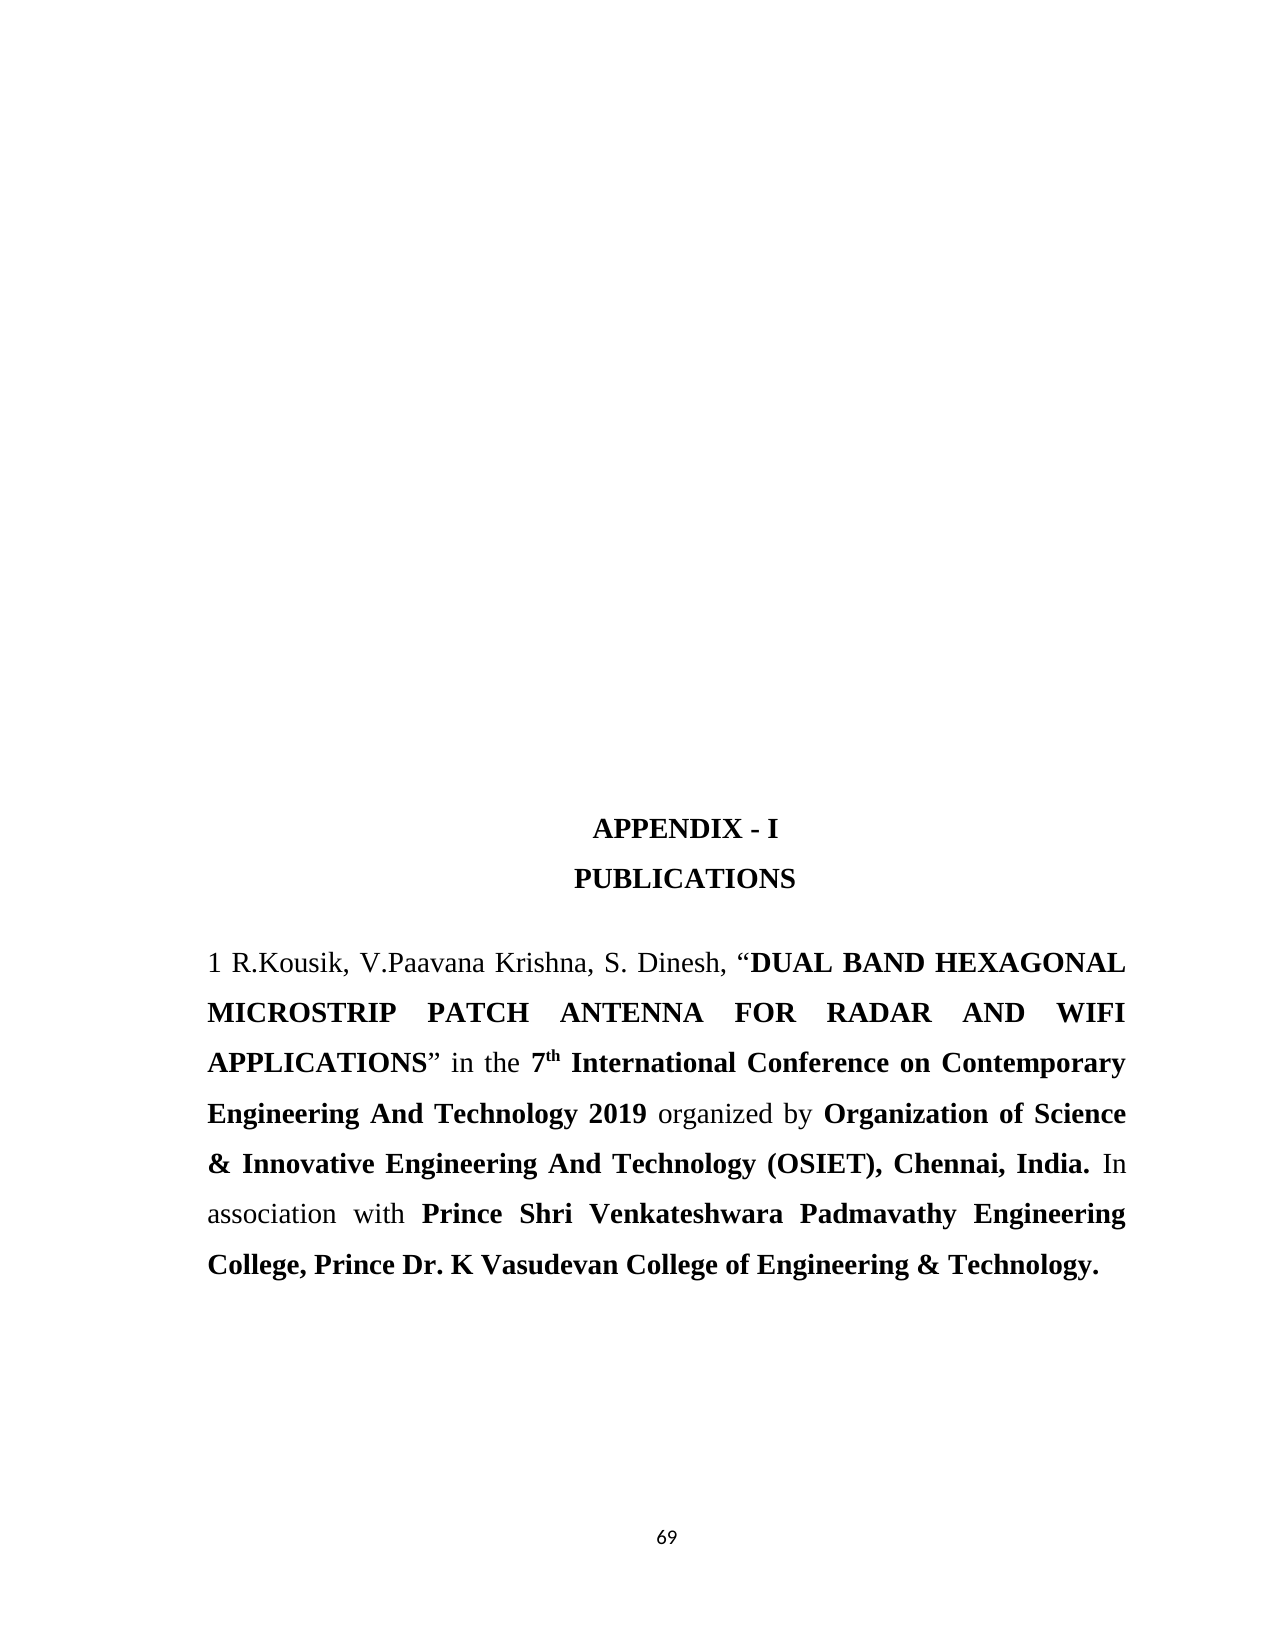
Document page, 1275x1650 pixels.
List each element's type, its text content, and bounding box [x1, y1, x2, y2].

text APPENDIX - I [244, 811, 1126, 844]
text 1 R.Kousik, V.Paavana Krishna, S. Dinesh, “DUAL BAND HEXAGONAL MICROSTRIP PATCH ANTENNA FOR RADAR AND WIFI APPLICATIONS” in the 7th International Conference on Contemporary Engineering And Technology 2019 organized by Organization of Science & Innovative Engineering And Technology (OSIET), Chennai, India. In association with Prince Shri Venkateshwara Padmavathy Engineering College, Prince Dr. K Vasudevan College of Engineering & Technology. [207, 945, 1126, 1280]
text PUBLICATIONS [207, 861, 1126, 894]
